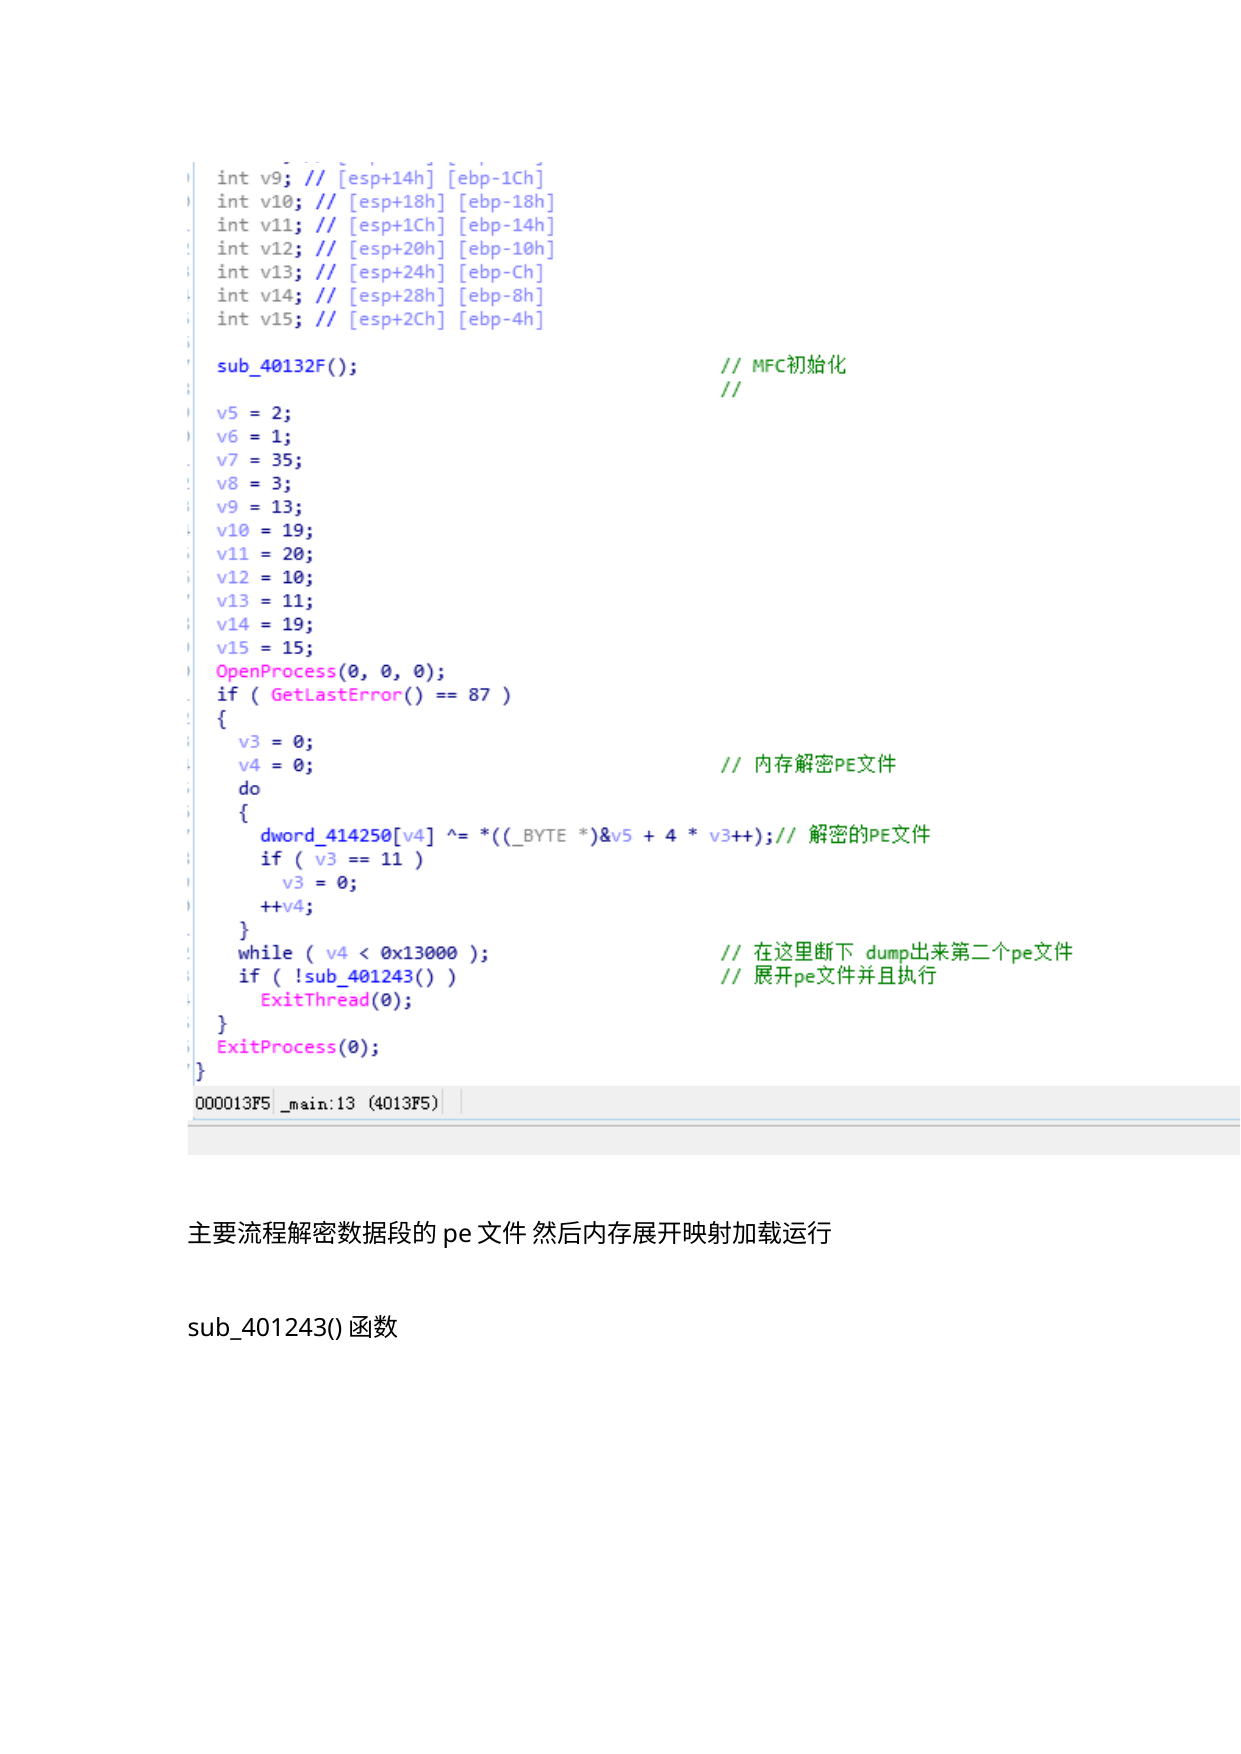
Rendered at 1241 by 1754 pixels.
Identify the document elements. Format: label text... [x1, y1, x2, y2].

text 主要流程解密数据段的pe文件 然后内存展开映射加载运行 [187, 1199, 1053, 1264]
picture [187, 162, 1241, 1155]
text sub_401243() 函数 [187, 1293, 1053, 1358]
